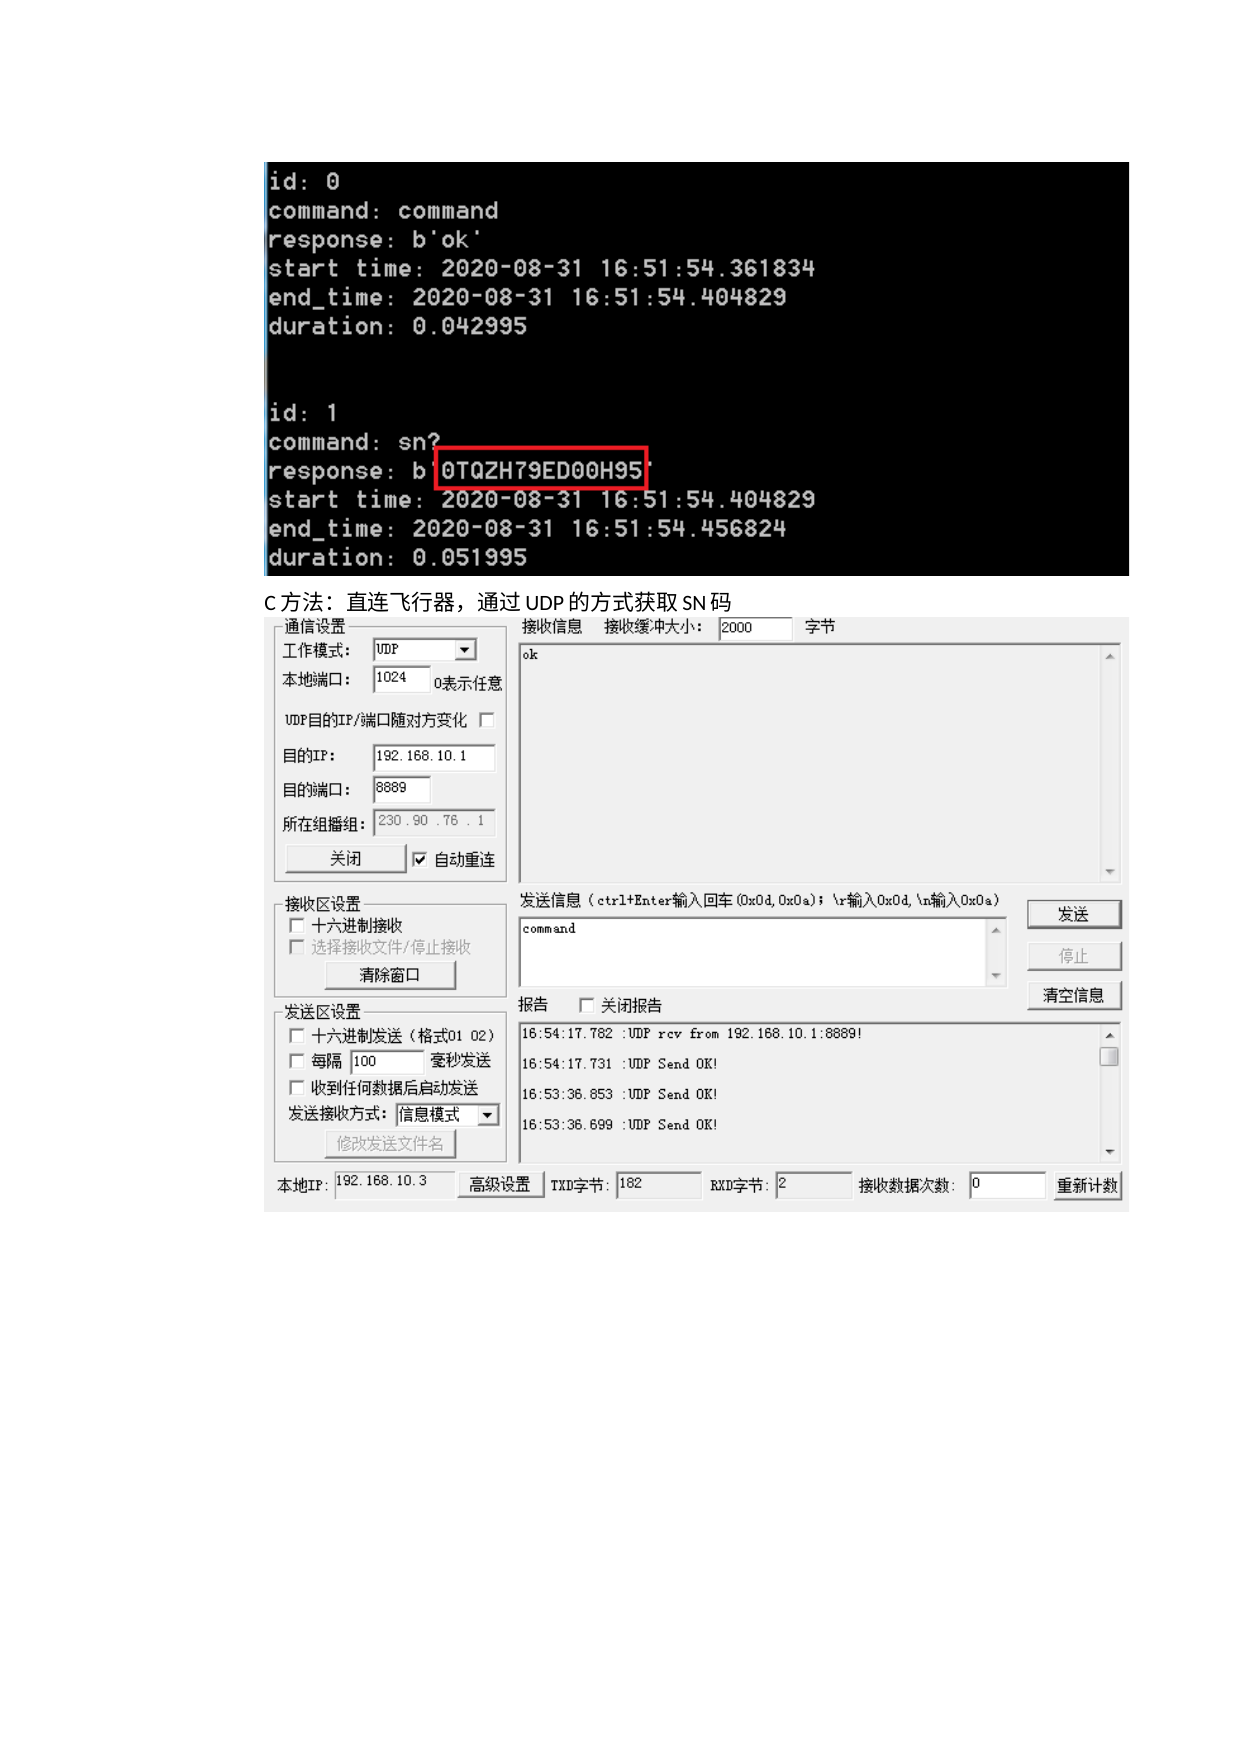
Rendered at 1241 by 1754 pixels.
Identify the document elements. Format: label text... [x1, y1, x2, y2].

list C方法：直连飞行器，通过UDP的方式获取SN码 [264, 584, 1053, 617]
picture [264, 162, 1130, 576]
picture [264, 617, 1130, 1212]
